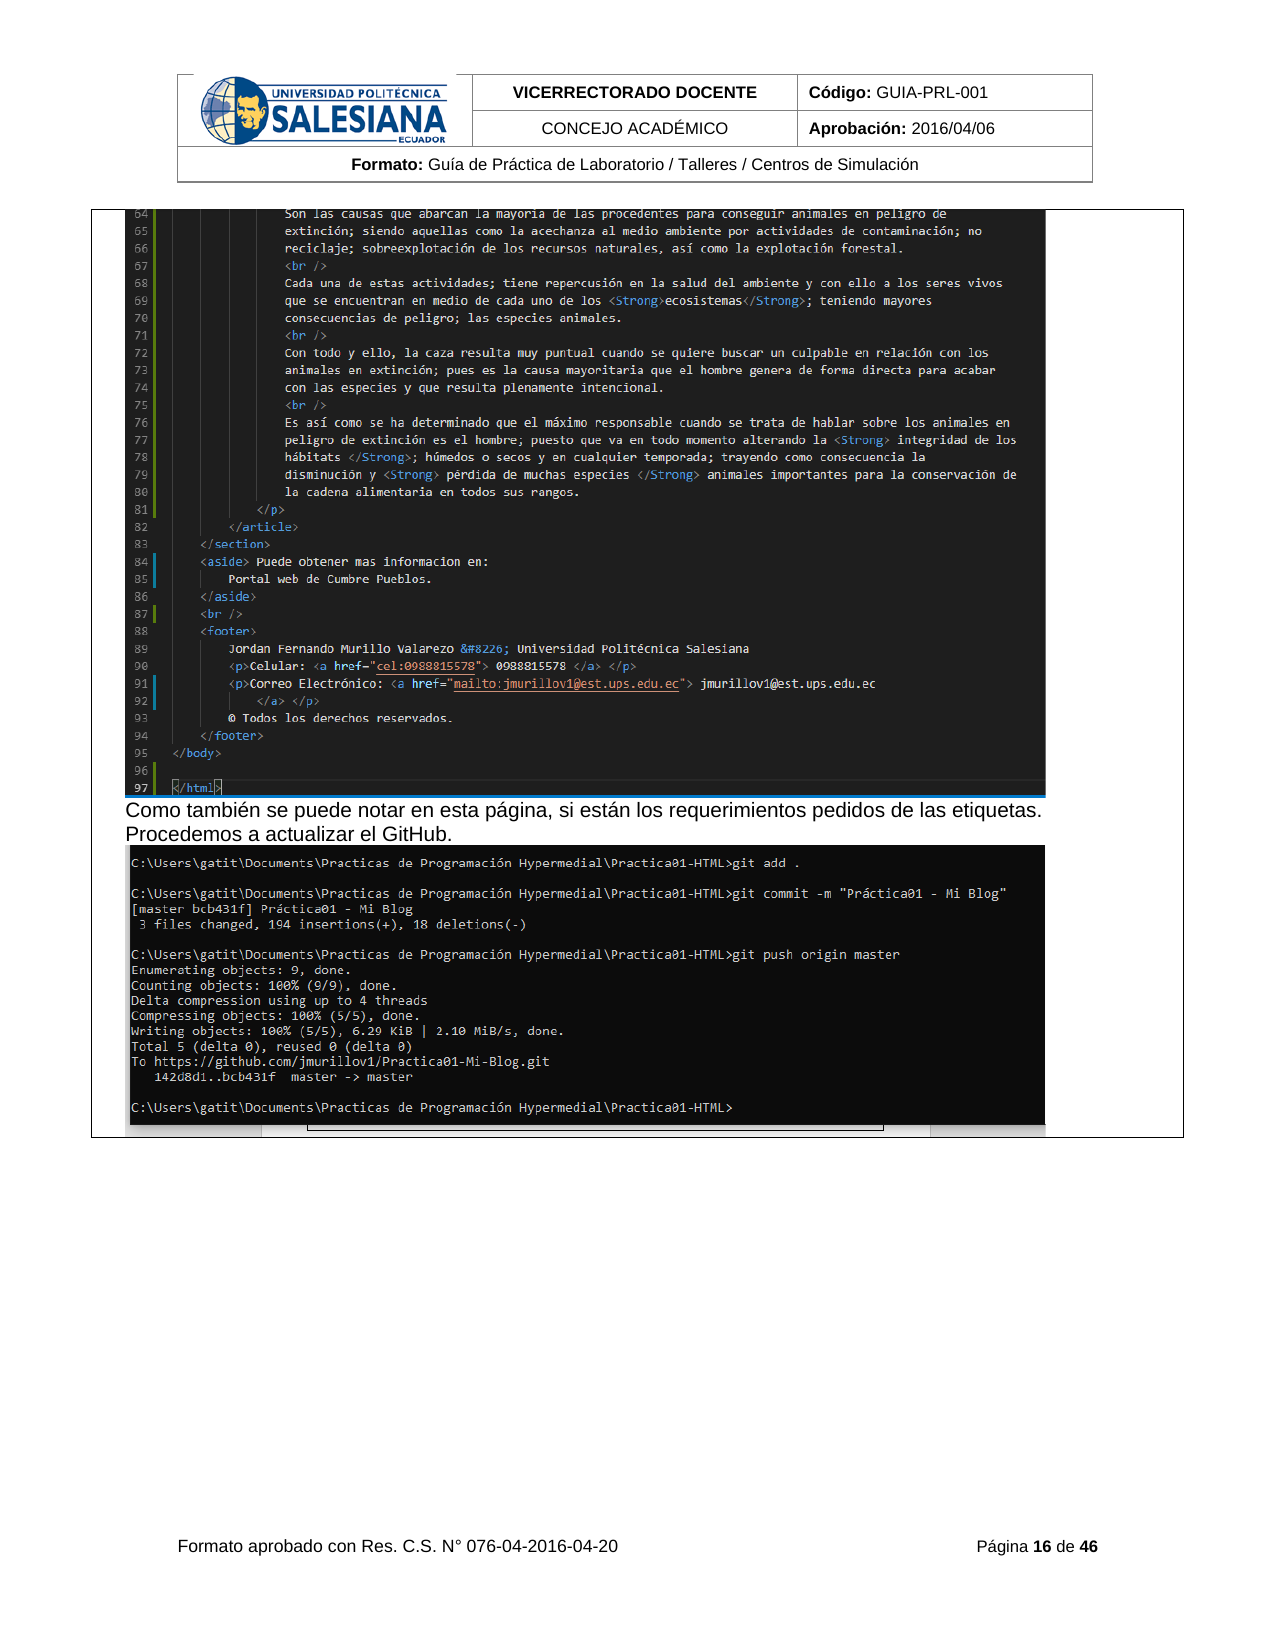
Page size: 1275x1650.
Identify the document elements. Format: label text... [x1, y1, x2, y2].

picture [193, 74, 457, 146]
picture [125, 209, 1046, 798]
picture [125, 845, 1046, 1137]
